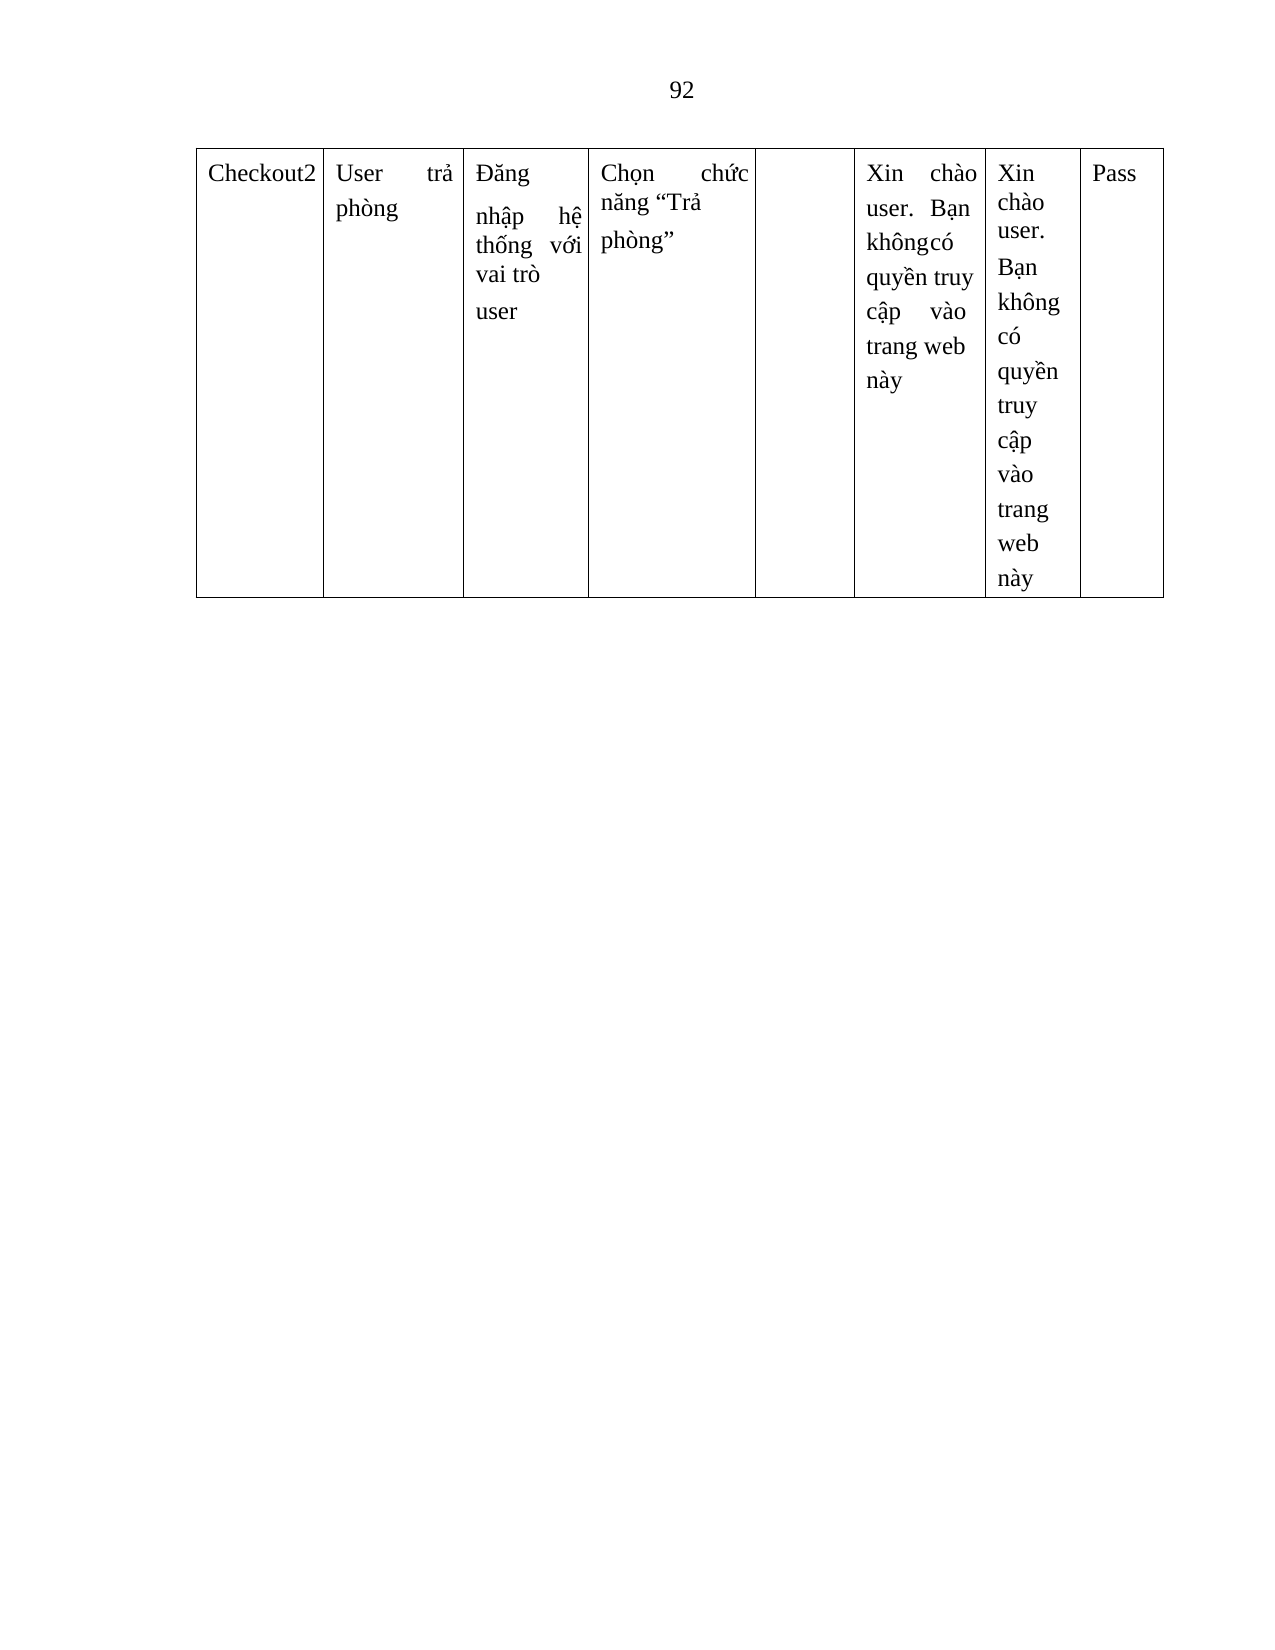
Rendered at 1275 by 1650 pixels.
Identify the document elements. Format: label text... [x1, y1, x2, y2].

table_cell Pass [1081, 149, 1163, 597]
table_cell Checkout2 [197, 149, 323, 597]
table_cell Xin chào user. Bạn không có quyền truy cập vào trang web này [986, 149, 1080, 597]
table_cell Chọn chức năng “Trả phòng” [589, 149, 755, 597]
table_cell Xin chào user. Bạn không có quyền truy cập vào trang web này [855, 149, 985, 597]
table_cell Đăng nhập hệ thống với vai trò user [464, 149, 588, 597]
table_cell trả [426, 149, 463, 597]
table_cell User phòng [324, 149, 426, 597]
table_cell [756, 149, 854, 597]
